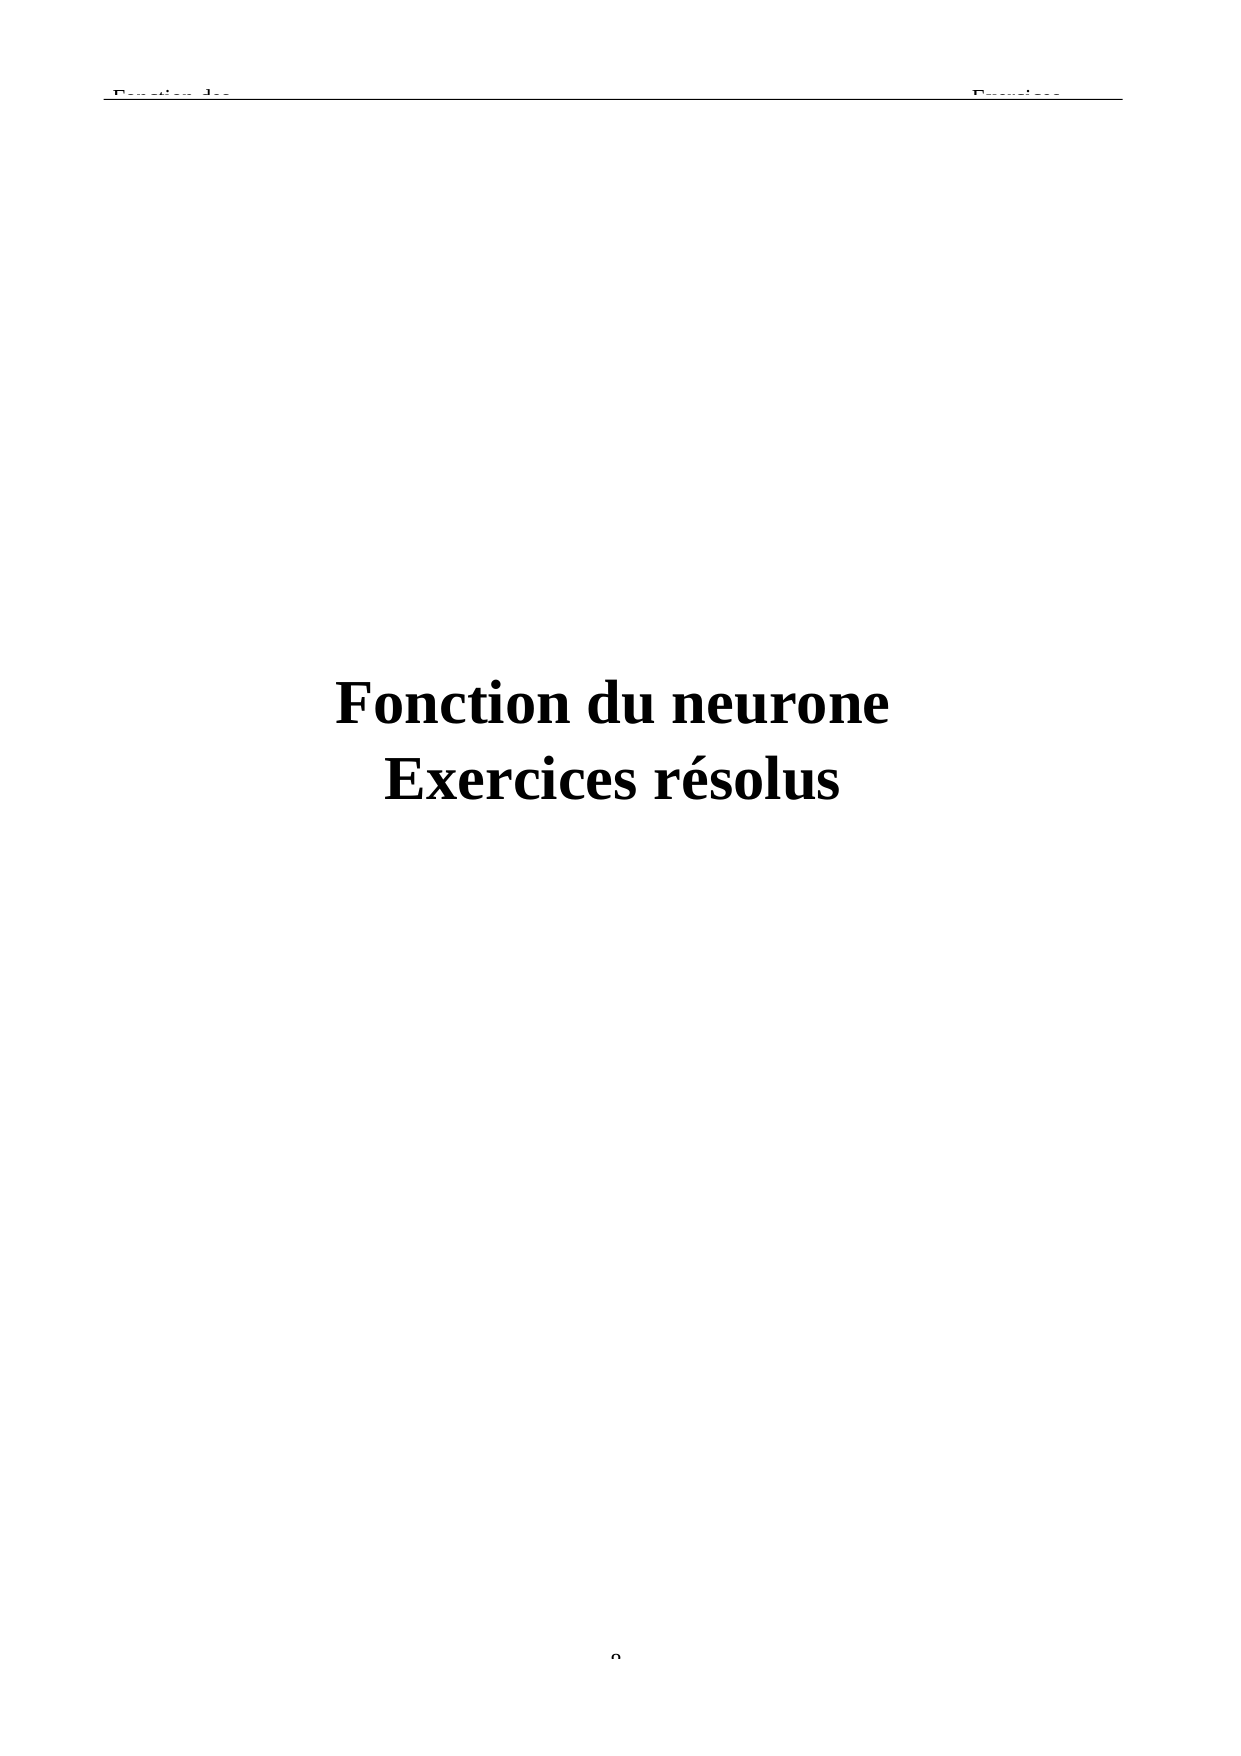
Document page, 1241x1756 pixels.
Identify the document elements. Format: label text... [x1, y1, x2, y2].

subtitle Fonction du neurone Exercices résolus [335, 665, 892, 813]
